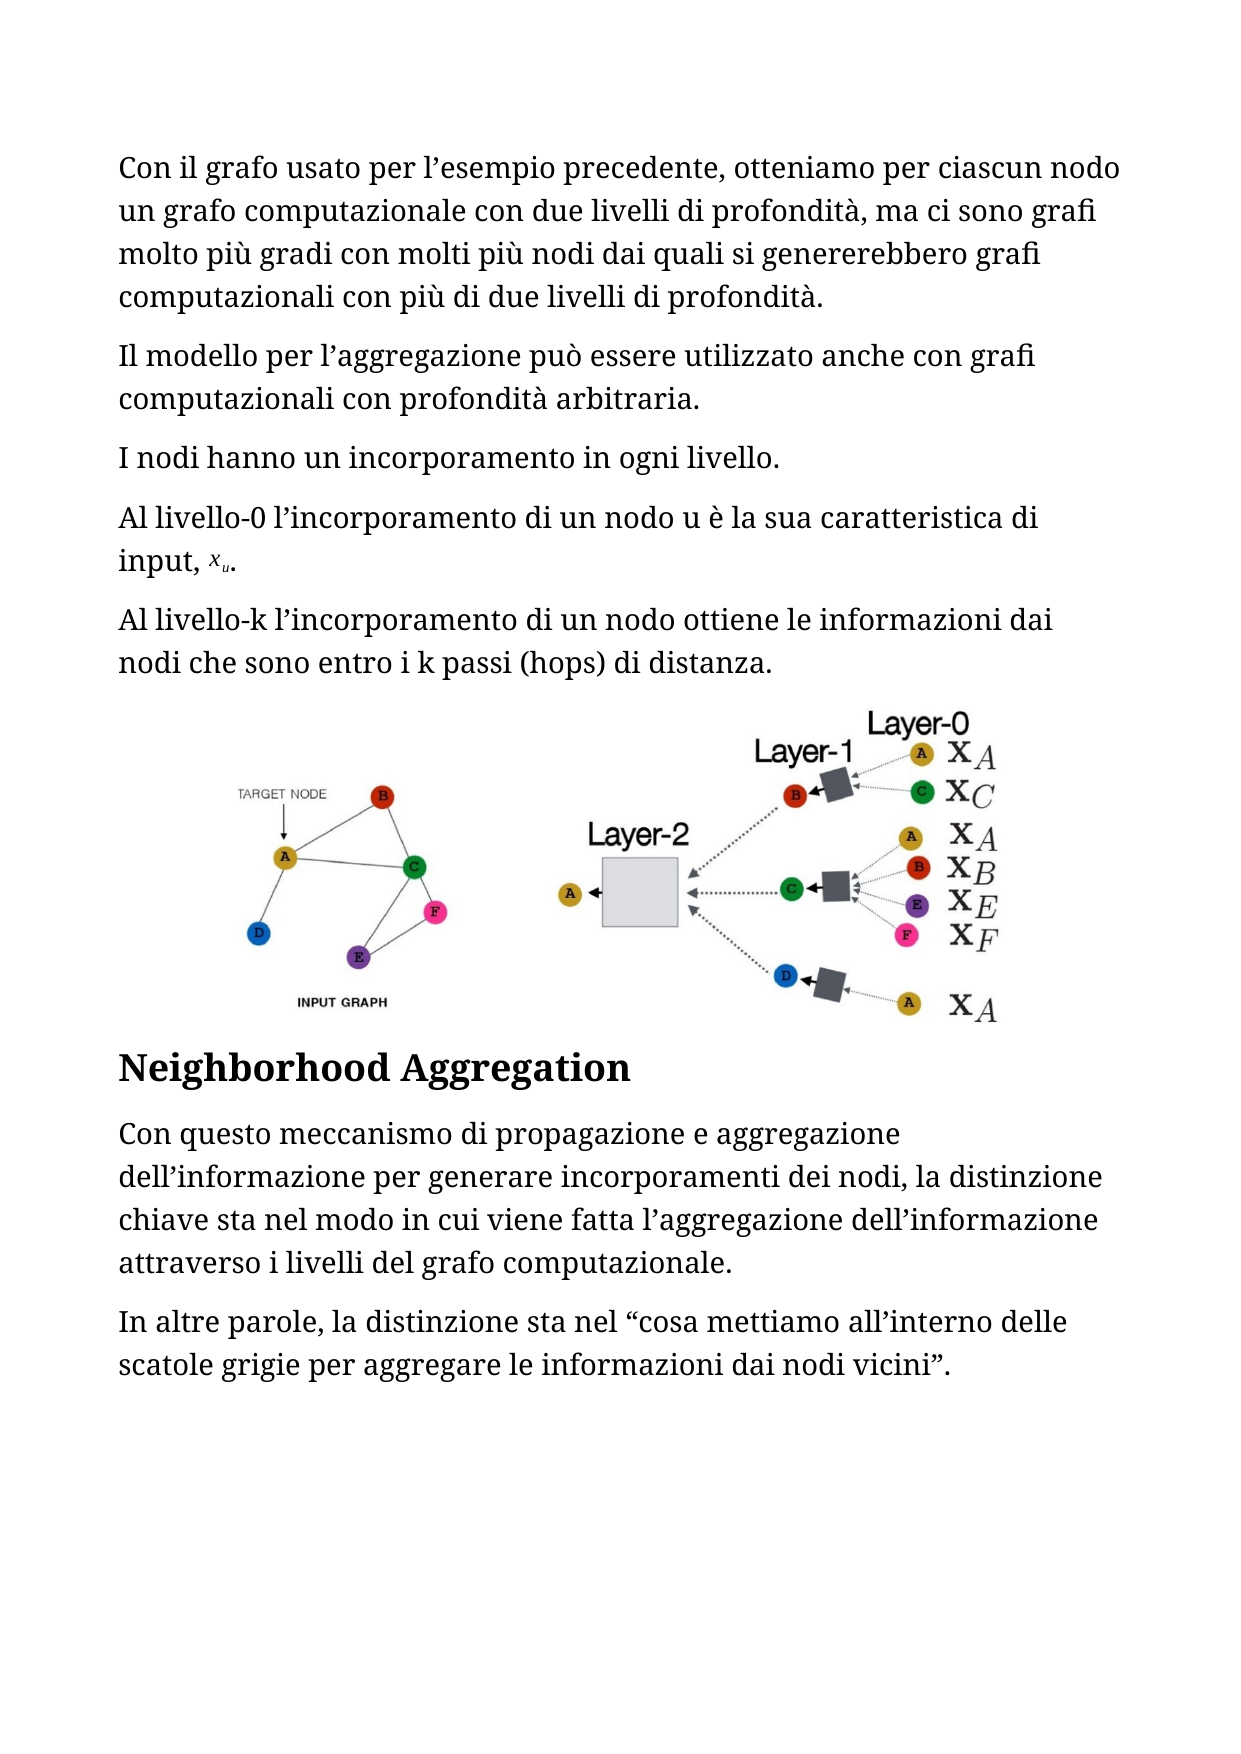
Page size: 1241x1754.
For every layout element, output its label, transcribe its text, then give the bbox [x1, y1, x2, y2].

text Neighborhood Aggregation [118, 1042, 1122, 1093]
text Con questo meccanismo di propagazione e aggregazione dell’informazione per generare incorporamenti dei nodi, la distinzione chiave sta nel modo in cui viene fatta l’aggregazione dell’informazione attraverso i livelli del grafo computazionale. [118, 1113, 1122, 1282]
text In altre parole, la distinzione sta nel “cosa mettiamo all’interno delle scatole grigie per aggregare le informazioni dai nodi vicini”. [118, 1301, 1122, 1384]
text Con il grafo usato per l’esempio precedente, otteniamo per ciascun nodo un grafo computazionale con due livelli di profondità, ma ci sono grafi molto più gradi con molti più nodi dai quali si genererebbero grafi computazionali con più di due livelli di profondità. [118, 148, 1122, 316]
picture [151, 701, 1089, 1023]
text Il modello per l’aggregazione può essere utilizzato anche con grafi computazionali con profondità arbitraria. [118, 336, 1122, 418]
text Al livello-k l’incorporamento di un nodo ottiene le informazioni dai nodi che sono entro i k passi (hops) di distanza. [118, 599, 1122, 682]
text I nodi hanno un incorporamento in ogni livello. [118, 438, 1122, 477]
text Al livello-0 l’incorporamento di un nodo u è la sua caratteristica di input, . [118, 497, 1122, 580]
